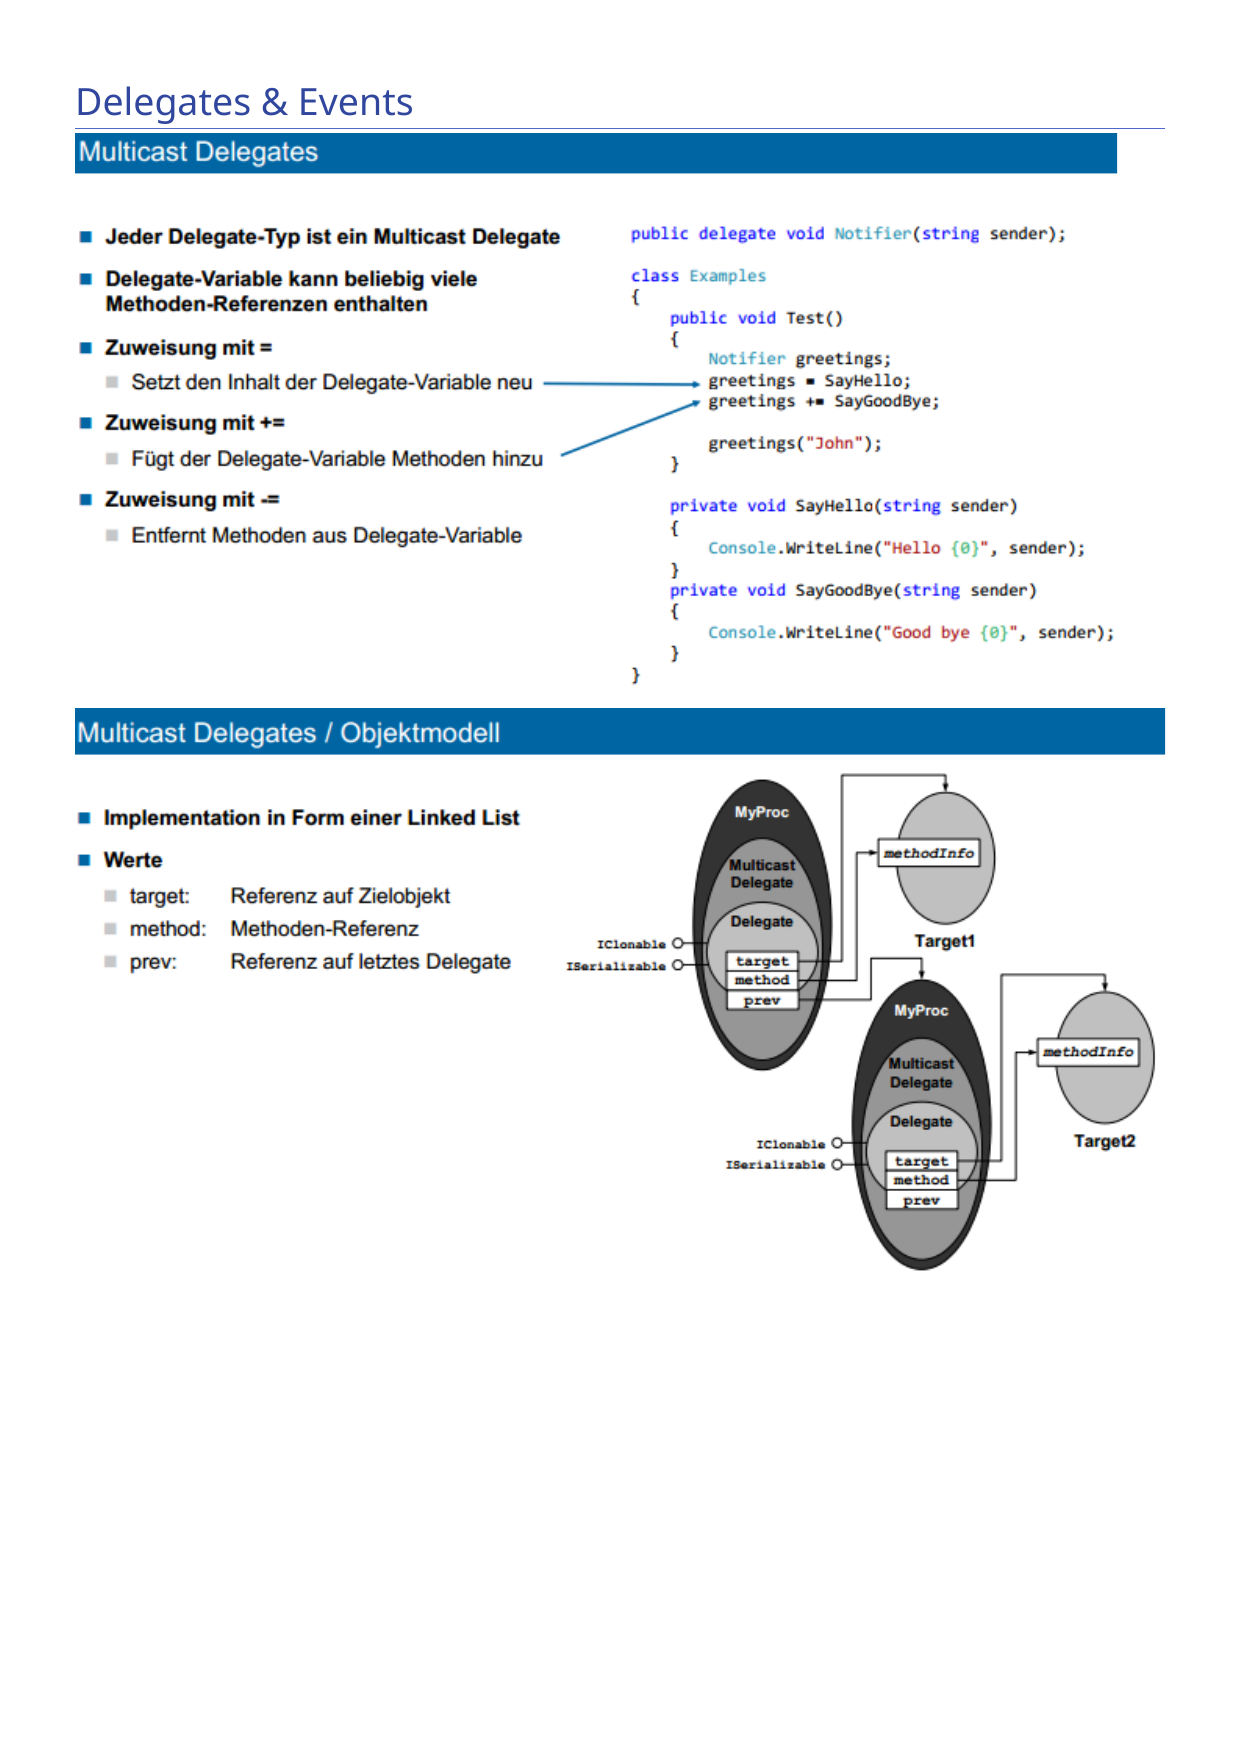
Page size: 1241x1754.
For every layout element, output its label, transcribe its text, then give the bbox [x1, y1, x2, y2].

picture [75, 708, 1166, 1280]
subtitle Delegates & Events [75, 75, 1165, 128]
picture [75, 133, 1118, 693]
